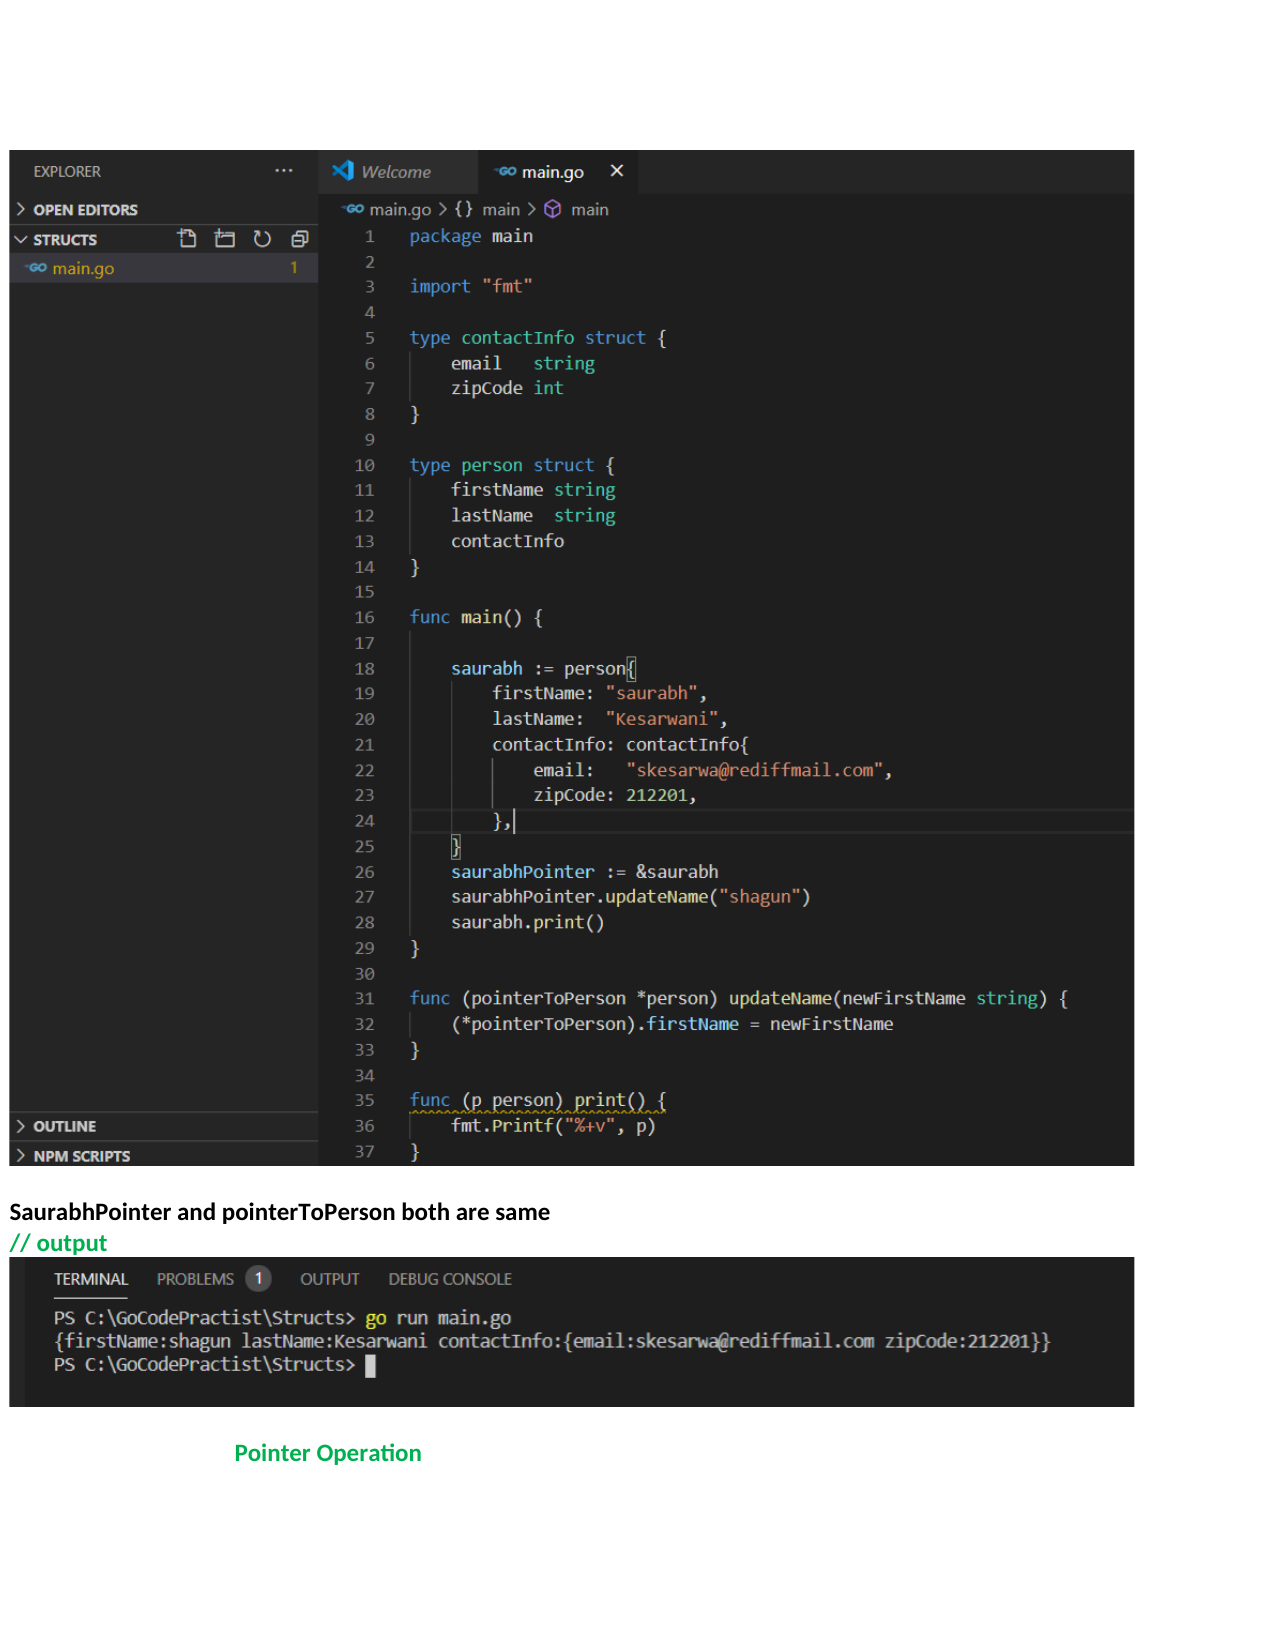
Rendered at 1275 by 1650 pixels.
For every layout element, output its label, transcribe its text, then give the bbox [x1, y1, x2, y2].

picture [9, 1257, 1135, 1407]
text Pointer Operation [234, 1437, 1125, 1467]
text // output [9, 1227, 1125, 1257]
text SaurabhPointer and pointerToPerson both are same [9, 1196, 1125, 1227]
picture [9, 150, 1135, 1166]
